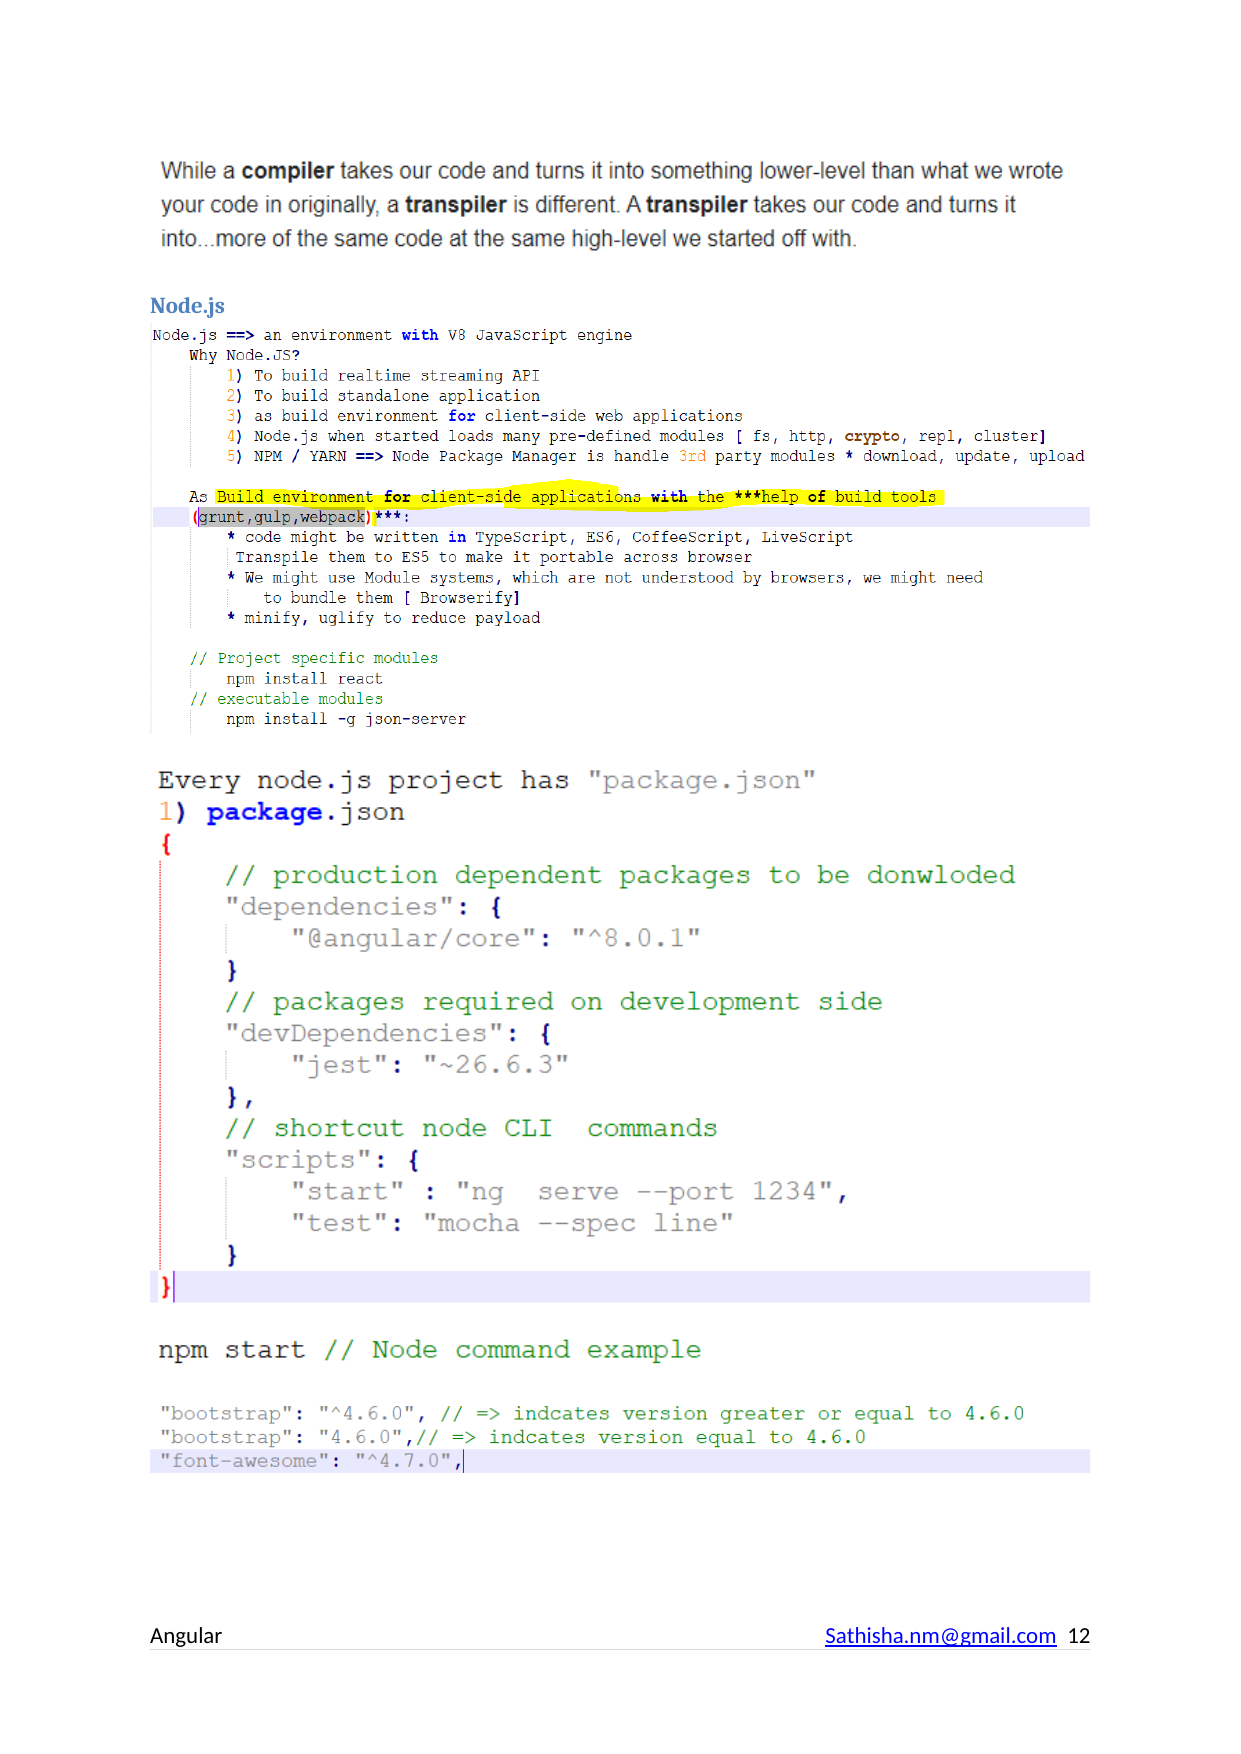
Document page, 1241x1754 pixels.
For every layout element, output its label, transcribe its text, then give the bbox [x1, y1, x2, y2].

picture [150, 150, 1091, 269]
picture [150, 323, 1090, 734]
subtitle Node.js [150, 293, 1090, 319]
picture [150, 758, 1091, 1377]
picture [150, 1401, 1091, 1475]
